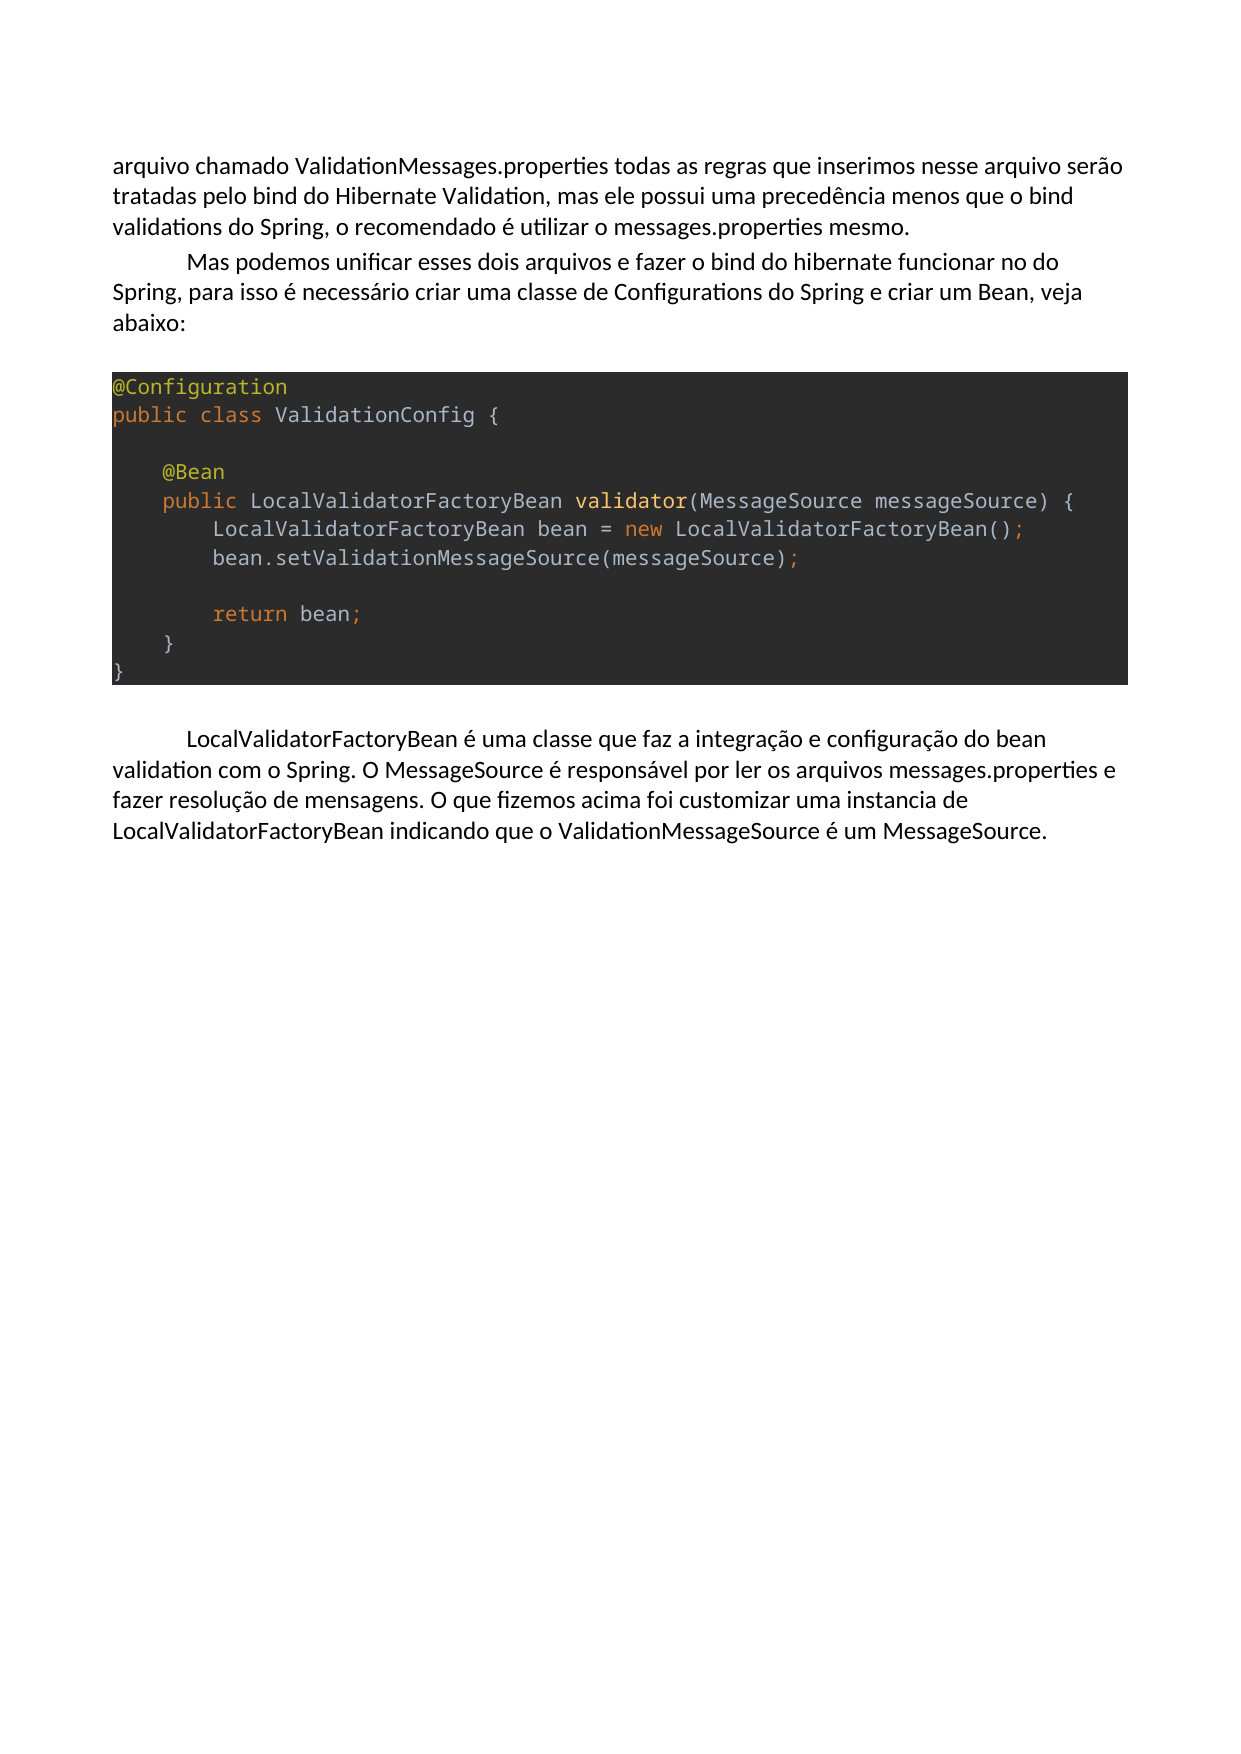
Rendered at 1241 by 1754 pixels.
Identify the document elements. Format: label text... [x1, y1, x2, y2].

text @Configuration public class ValidationConfig { @Bean public LocalValidatorFactoryBean validator(MessageSource messageSource) { LocalValidatorFactoryBean bean = new LocalValidatorFactoryBean(); bean.setValidationMessageSource(messageSource); return bean; } } [112, 372, 1128, 685]
text LocalValidatorFactoryBean é uma classe que faz a integração e configuração do bean validation com o Spring. O MessageSource é responsável por ler os arquivos messages.properties e fazer resolução de mensagens. O que fizemos acima foi customizar uma instancia de LocalValidatorFactoryBean indicando que o ValidationMessageSource é um MessageSource. [112, 724, 1128, 846]
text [112, 150, 1128, 242]
text Mas podemos unificar esses dois arquivos e fazer o bind do hibernate funcionar no do Spring, para isso é necessário criar uma classe de Configurations do Spring e criar um Bean, veja abaixo: [112, 246, 1128, 337]
